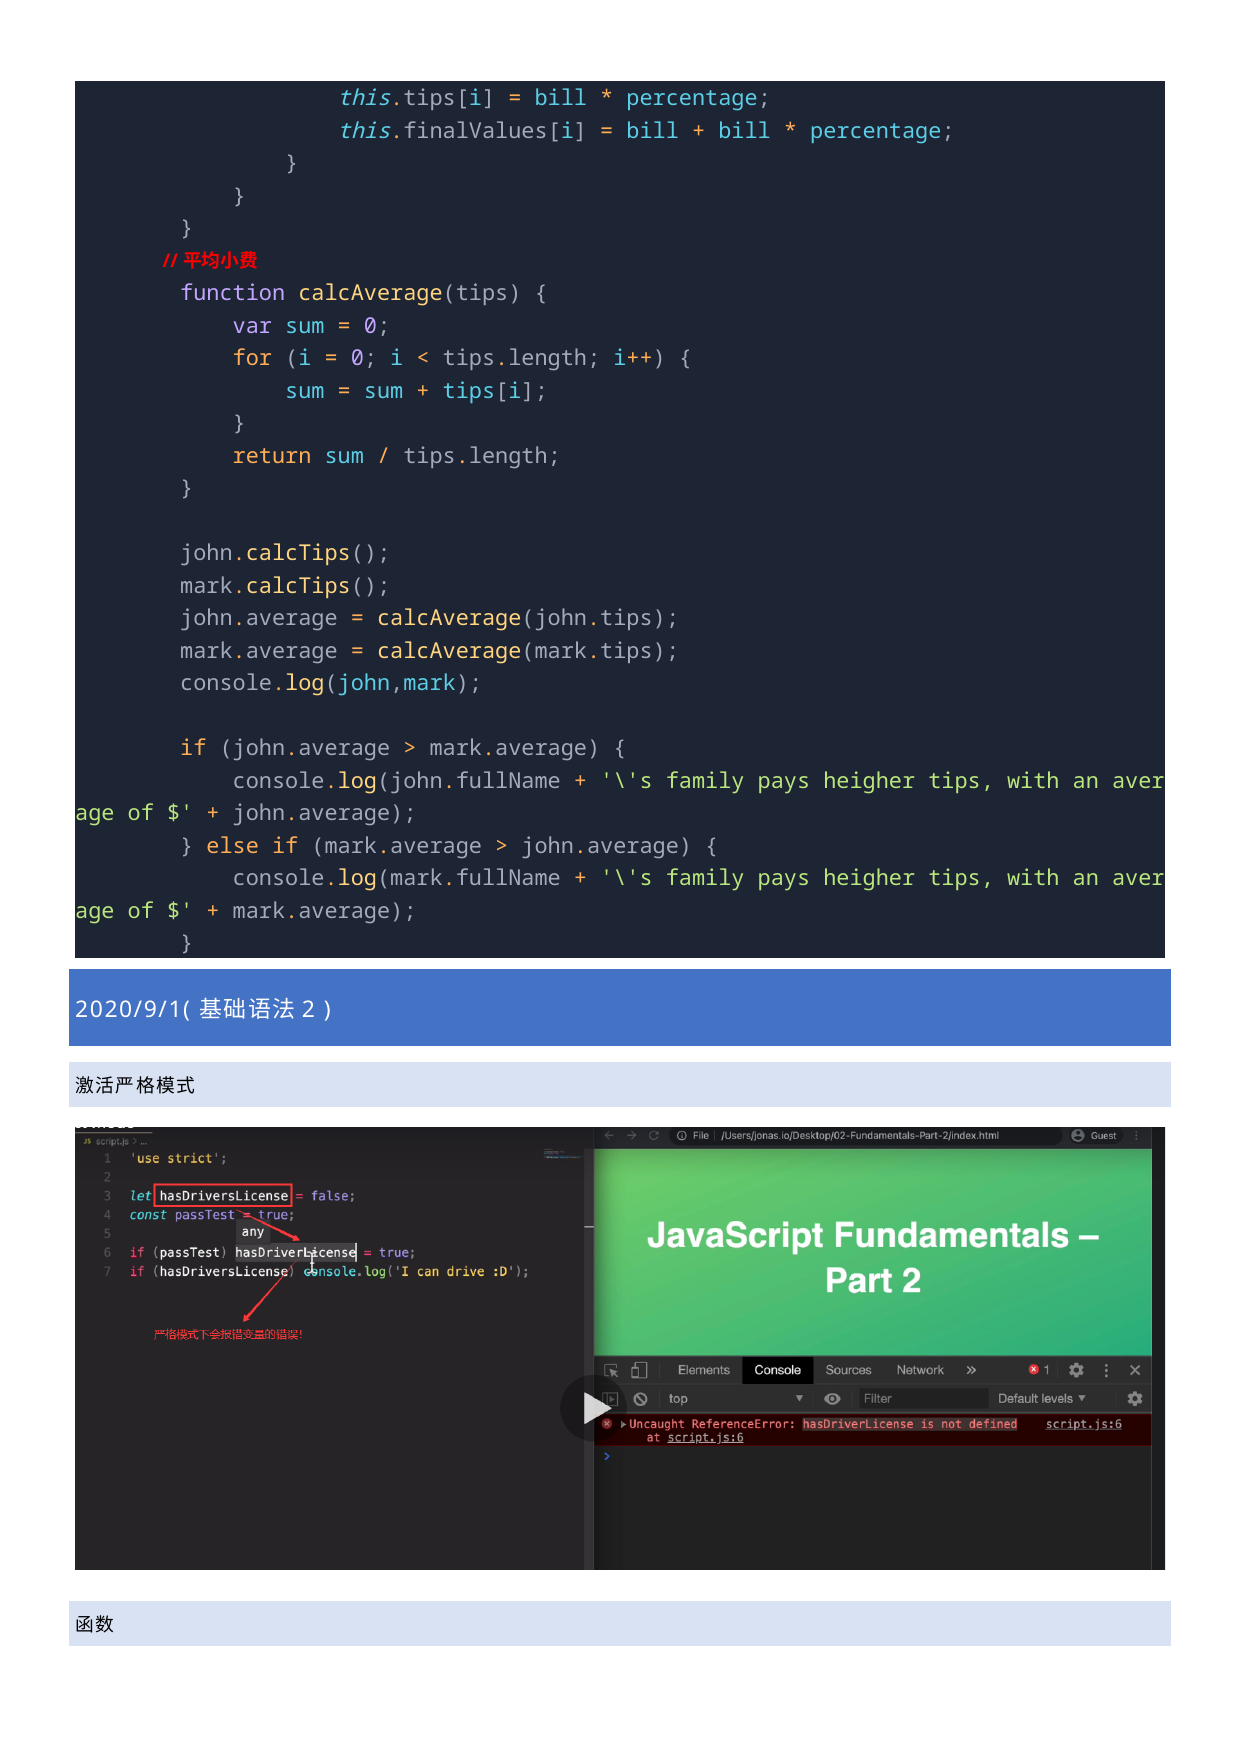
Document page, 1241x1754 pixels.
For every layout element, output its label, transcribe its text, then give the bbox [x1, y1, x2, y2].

text } [75, 211, 1165, 243]
text } [75, 146, 1165, 178]
text var sum = 0; [75, 308, 1165, 341]
text } [75, 926, 1165, 958]
text john.average = calcAverage(john.tips); [75, 601, 1165, 633]
text sum = sum + tips[i]; [75, 373, 1165, 406]
text for (i = 0; i < tips.length; i++) { [75, 341, 1165, 373]
text return sum / tips.length; [75, 438, 1165, 471]
text // 平均小费 [75, 243, 1165, 276]
text john.calcTips(); [75, 536, 1165, 568]
text console.log(john.fullName + '\'s family pays heigher tips, with an average of $' + john.average); [75, 763, 1165, 828]
text this.finalValues[i] = bill + bill * percentage; [75, 113, 1165, 146]
subtitle 函数 [75, 1607, 1165, 1639]
text console.log(mark.fullName + '\'s family pays heigher tips, with an average of $' + mark.average); [75, 861, 1165, 926]
text } else if (mark.average > john.average) { [75, 828, 1165, 861]
text if (john.average > mark.average) { [75, 731, 1165, 763]
text } [75, 406, 1165, 438]
subtitle 激活严格模式 [75, 1068, 1165, 1100]
text mark.calcTips(); [75, 568, 1165, 601]
text console.log(john,mark); [75, 666, 1165, 698]
text function calcAverage(tips) { [75, 276, 1165, 308]
picture [75, 1127, 1166, 1570]
subtitle 2020/9/1( 基础语法2 ) [75, 975, 1165, 1040]
text } [75, 471, 1165, 503]
text this.tips[i] = bill * percentage; [75, 81, 1165, 113]
text } [75, 178, 1165, 211]
text mark.average = calcAverage(mark.tips); [75, 633, 1165, 666]
